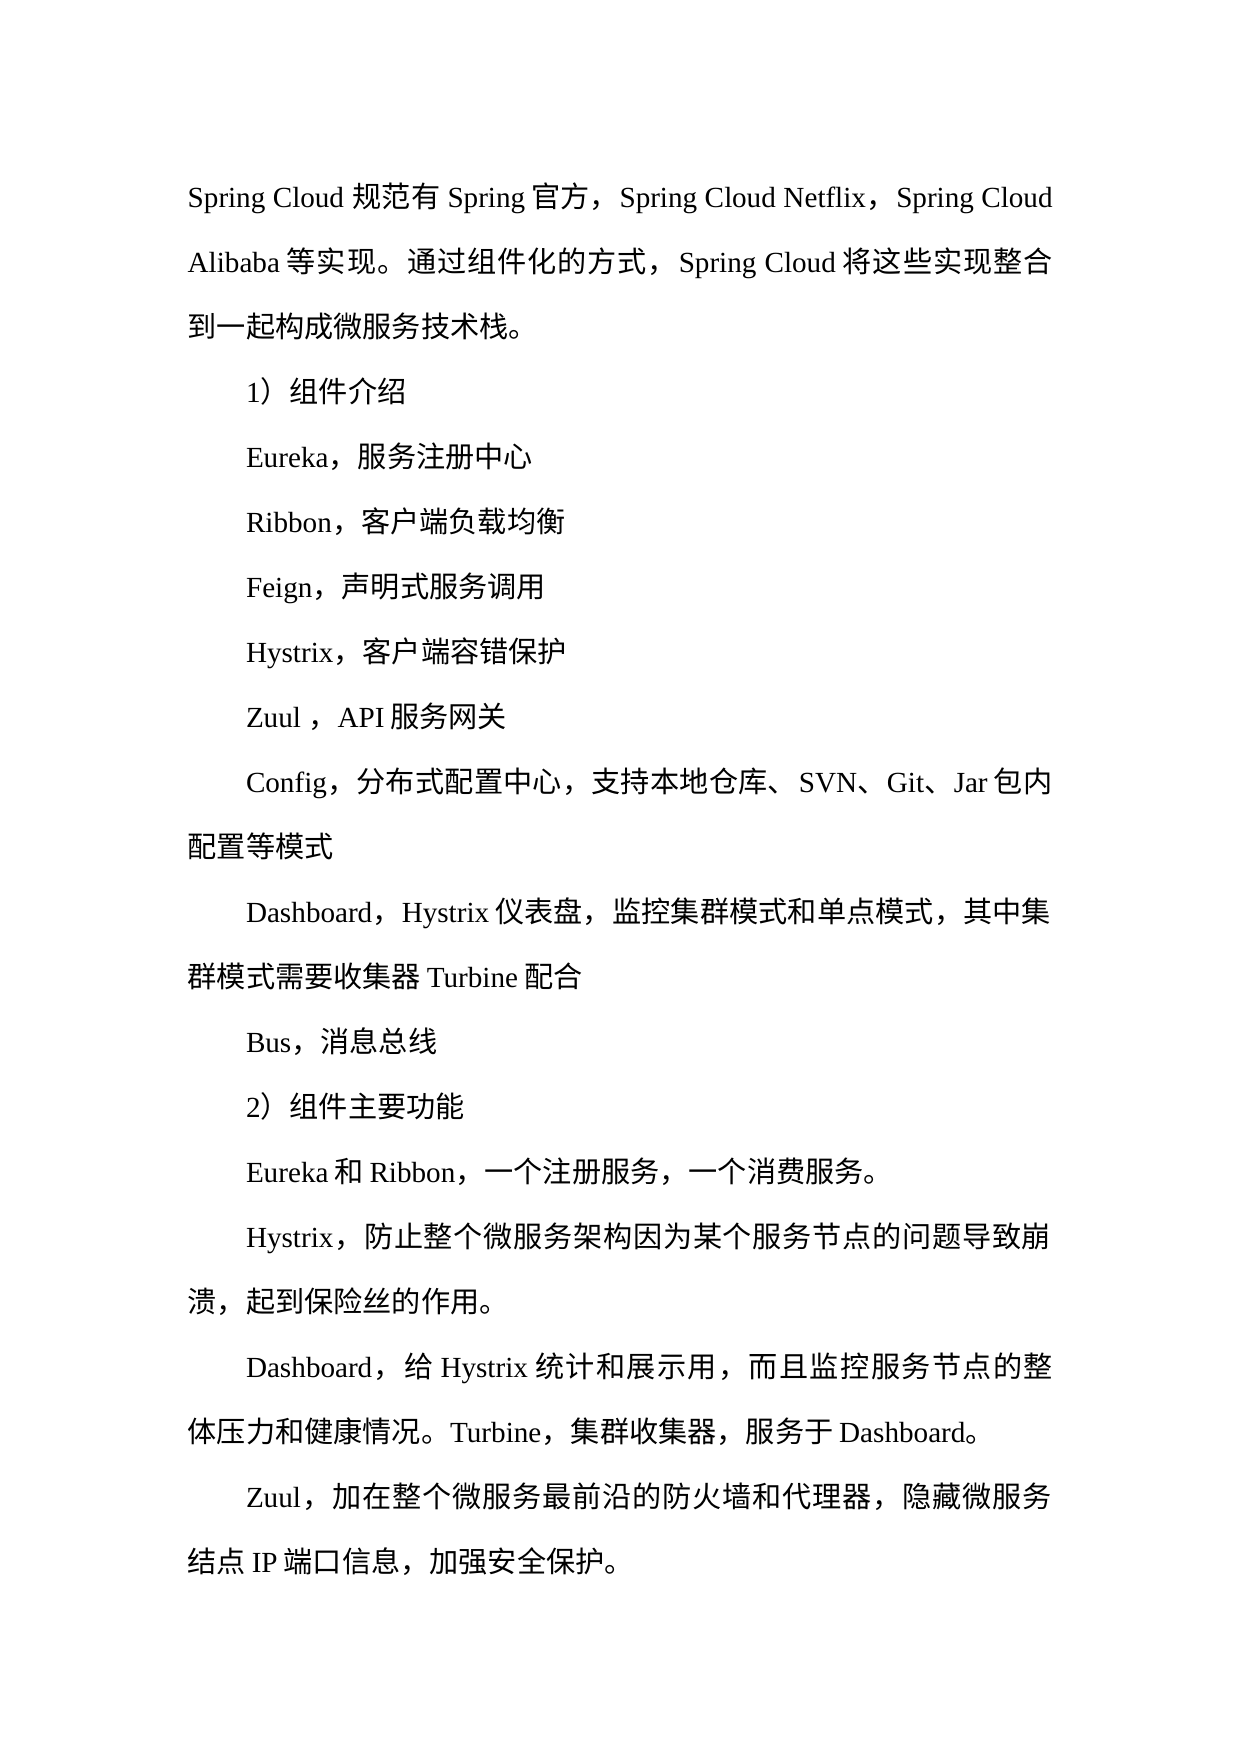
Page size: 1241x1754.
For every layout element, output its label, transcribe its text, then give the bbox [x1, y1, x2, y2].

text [187, 162, 1053, 357]
text 2）组件主要功能 [187, 1072, 1053, 1137]
text 1）组件介绍 [187, 357, 1053, 422]
text Feign，声明式服务调用 [187, 552, 1053, 617]
text Dashboard，Hystrix仪表盘，监控集群模式和单点模式，其中集群模式需要收集器Turbine配合 [187, 877, 1053, 1007]
text Hystrix，防止整个微服务架构因为某个服务节点的问题导致崩溃，起到保险丝的作用。 [187, 1202, 1053, 1332]
text Zuul ，API服务网关 [187, 682, 1053, 747]
text Eureka和Ribbon，一个注册服务，一个消费服务。 [187, 1137, 1053, 1202]
text Ribbon，客户端负载均衡 [187, 487, 1053, 552]
text Bus，消息总线 [187, 1007, 1053, 1072]
text Config，分布式配置中心，支持本地仓库、SVN、Git、Jar包内配置等模式 [187, 747, 1053, 877]
text Eureka，服务注册中心 [187, 422, 1053, 487]
text Dashboard，给Hystrix统计和展示用，而且监控服务节点的整体压力和健康情况。Turbine，集群收集器，服务于Dashboard。 [187, 1332, 1053, 1462]
text Hystrix，客户端容错保护 [187, 617, 1053, 682]
text Zuul，加在整个微服务最前沿的防火墙和代理器，隐藏微服务结点IP端口信息，加强安全保护。 [187, 1462, 1053, 1592]
